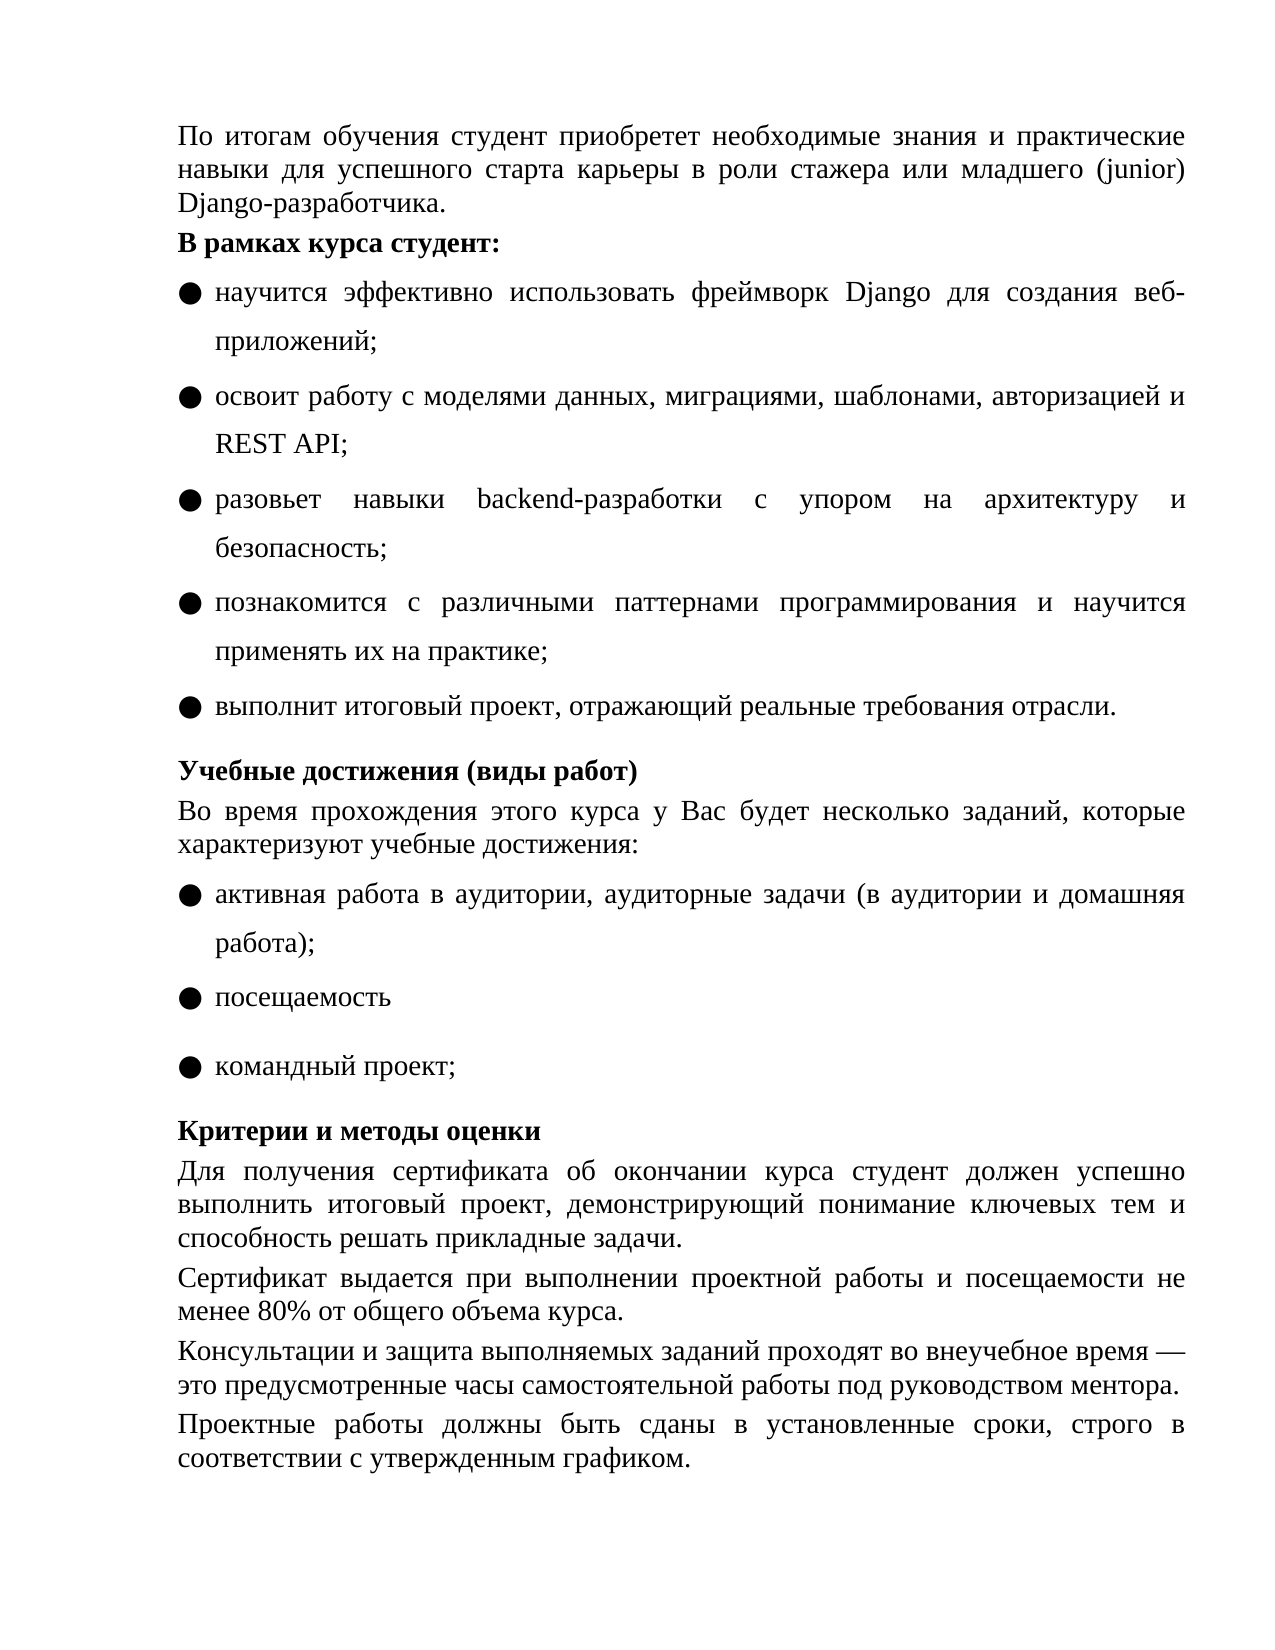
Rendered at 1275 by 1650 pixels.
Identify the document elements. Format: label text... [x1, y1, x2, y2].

list познакомится с различными паттернами программирования и научится применять их на практике; [177, 568, 1186, 667]
text Учебные достижения (виды работ) [177, 753, 1186, 787]
text Сертификат выдается при выполнении проектной работы и посещаемости не менее 80% от общего объема курса. [177, 1260, 1186, 1327]
text Критерии и методы оценки [177, 1113, 1186, 1147]
list выполнит итоговый проект, отражающий реальные требования отрасли. [177, 672, 1186, 732]
list активная работа в аудитории, аудиторные задачи (в аудитории и домашняя работа); [177, 860, 1186, 958]
list освоит работу с моделями данных, миграциями, шаблонами, авторизацией и REST API; [177, 362, 1186, 460]
list разовьет навыки backend-разработки с упором на архитектуру и безопасность; [177, 465, 1186, 563]
list научится эффективно использовать фреймворк Django для создания веб-приложений; [177, 258, 1186, 357]
text Для получения сертификата об окончании курса студент должен успешно выполнить итоговый проект, демонстрирующий понимание ключевых тем и способность решать прикладные задачи. [177, 1153, 1186, 1254]
text Проектные работы должны быть сданы в установленные сроки, строго в соответствии с утвержденным графиком. [177, 1407, 1186, 1474]
list посещаемость [177, 963, 1186, 1023]
text Консультации и защита выполняемых заданий проходят во внеучебное время — это предусмотренные часы самостоятельной работы под руководством ментора. [177, 1333, 1186, 1400]
list командный проект; [177, 1032, 1186, 1092]
text В рамках курса студент: [177, 225, 1186, 258]
text По итогам обучения студент приобретет необходимые знания и практические навыки для успешного старта карьеры в роли стажера или младшего (junior) Django-разработчика. [177, 118, 1186, 219]
text Во время прохождения этого курса у Вас будет несколько заданий, которые характеризуют учебные достижения: [177, 793, 1186, 860]
